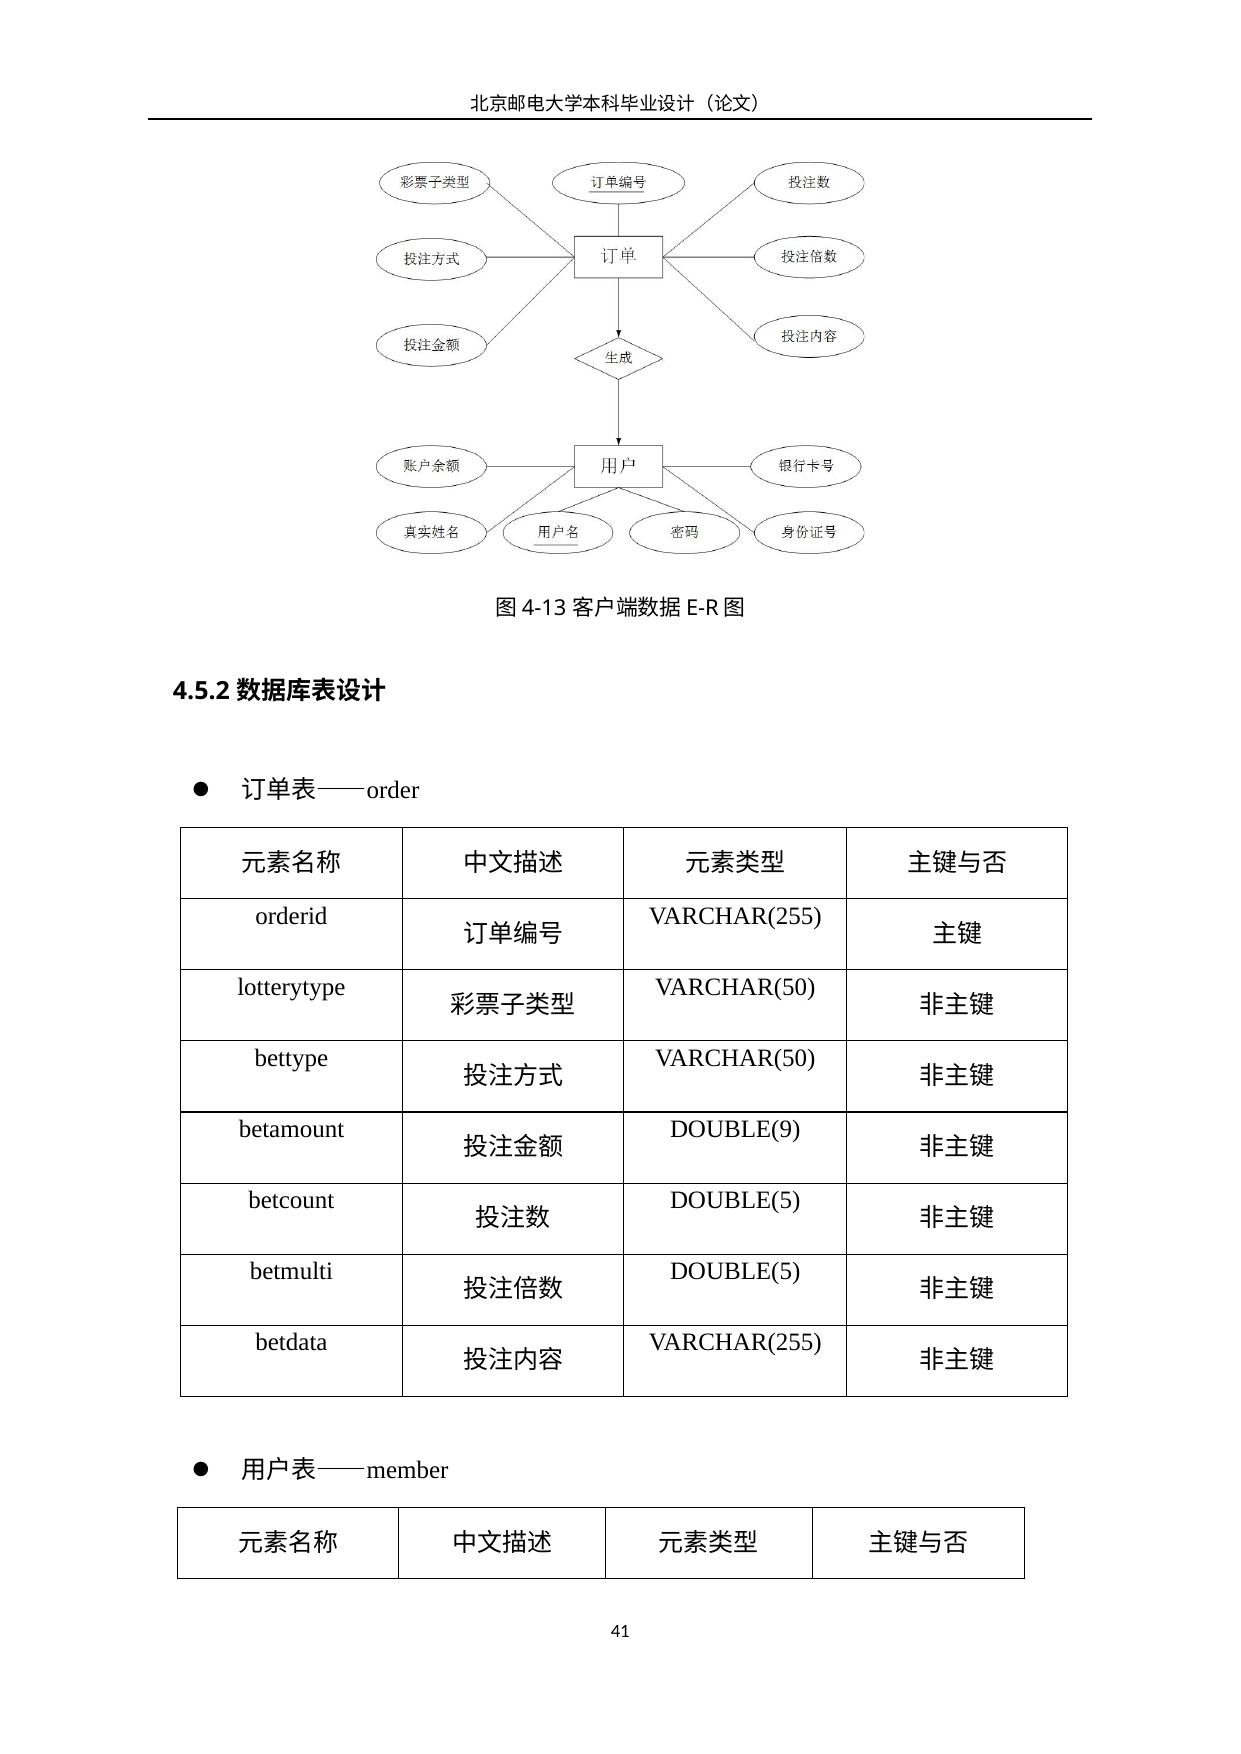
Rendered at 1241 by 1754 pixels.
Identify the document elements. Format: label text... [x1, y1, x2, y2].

table_cell betamount [181, 1113, 402, 1182]
table_cell VARCHAR(255) [624, 899, 846, 969]
table_cell 彩票子类型 [403, 970, 623, 1040]
table_cell VARCHAR(50) [624, 970, 846, 1040]
table_cell 非主键 [847, 970, 1067, 1040]
table_header 主键与否 [847, 828, 1067, 898]
table_cell 投注方式 [403, 1041, 623, 1111]
table_cell DOUBLE(9) [624, 1113, 846, 1182]
table_cell 非主键 [847, 1326, 1067, 1396]
table_header 主键与否 [813, 1508, 1024, 1578]
table_header 元素名称 [181, 828, 402, 898]
table_cell orderid [181, 899, 402, 969]
table_header 中文描述 [403, 828, 623, 898]
table_cell VARCHAR(255) [624, 1326, 846, 1396]
table_cell 投注内容 [403, 1326, 623, 1396]
list 用户表——member [191, 1435, 1092, 1500]
table_cell bettype [181, 1041, 402, 1111]
picture [375, 162, 865, 554]
table_header 元素名称 [178, 1508, 398, 1578]
table_cell DOUBLE(5) [624, 1184, 846, 1253]
table_cell 投注数 [403, 1184, 623, 1253]
table_header 中文描述 [399, 1508, 605, 1578]
table_cell betmulti [181, 1255, 402, 1324]
table_cell betdata [181, 1326, 402, 1396]
table_cell VARCHAR(50) [624, 1041, 846, 1111]
table_cell 投注金额 [403, 1113, 623, 1182]
table_cell DOUBLE(5) [624, 1255, 846, 1324]
table_cell 主键 [847, 899, 1067, 969]
text 图4-13 客户端数据E-R图 [148, 590, 1092, 622]
table_cell 非主键 [847, 1113, 1067, 1182]
table_cell betcount [181, 1184, 402, 1253]
table_header 元素类型 [606, 1508, 812, 1578]
table_cell 非主键 [847, 1041, 1067, 1111]
table_header 元素类型 [624, 828, 846, 898]
subtitle 4.5.2 数据库表设计 [148, 656, 1092, 721]
table_cell 非主键 [847, 1255, 1067, 1324]
table_cell 非主键 [847, 1184, 1067, 1253]
table_cell lotterytype [181, 970, 402, 1040]
table_cell 订单编号 [403, 899, 623, 969]
list 订单表——order [191, 755, 1092, 820]
table_cell 投注倍数 [403, 1255, 623, 1324]
